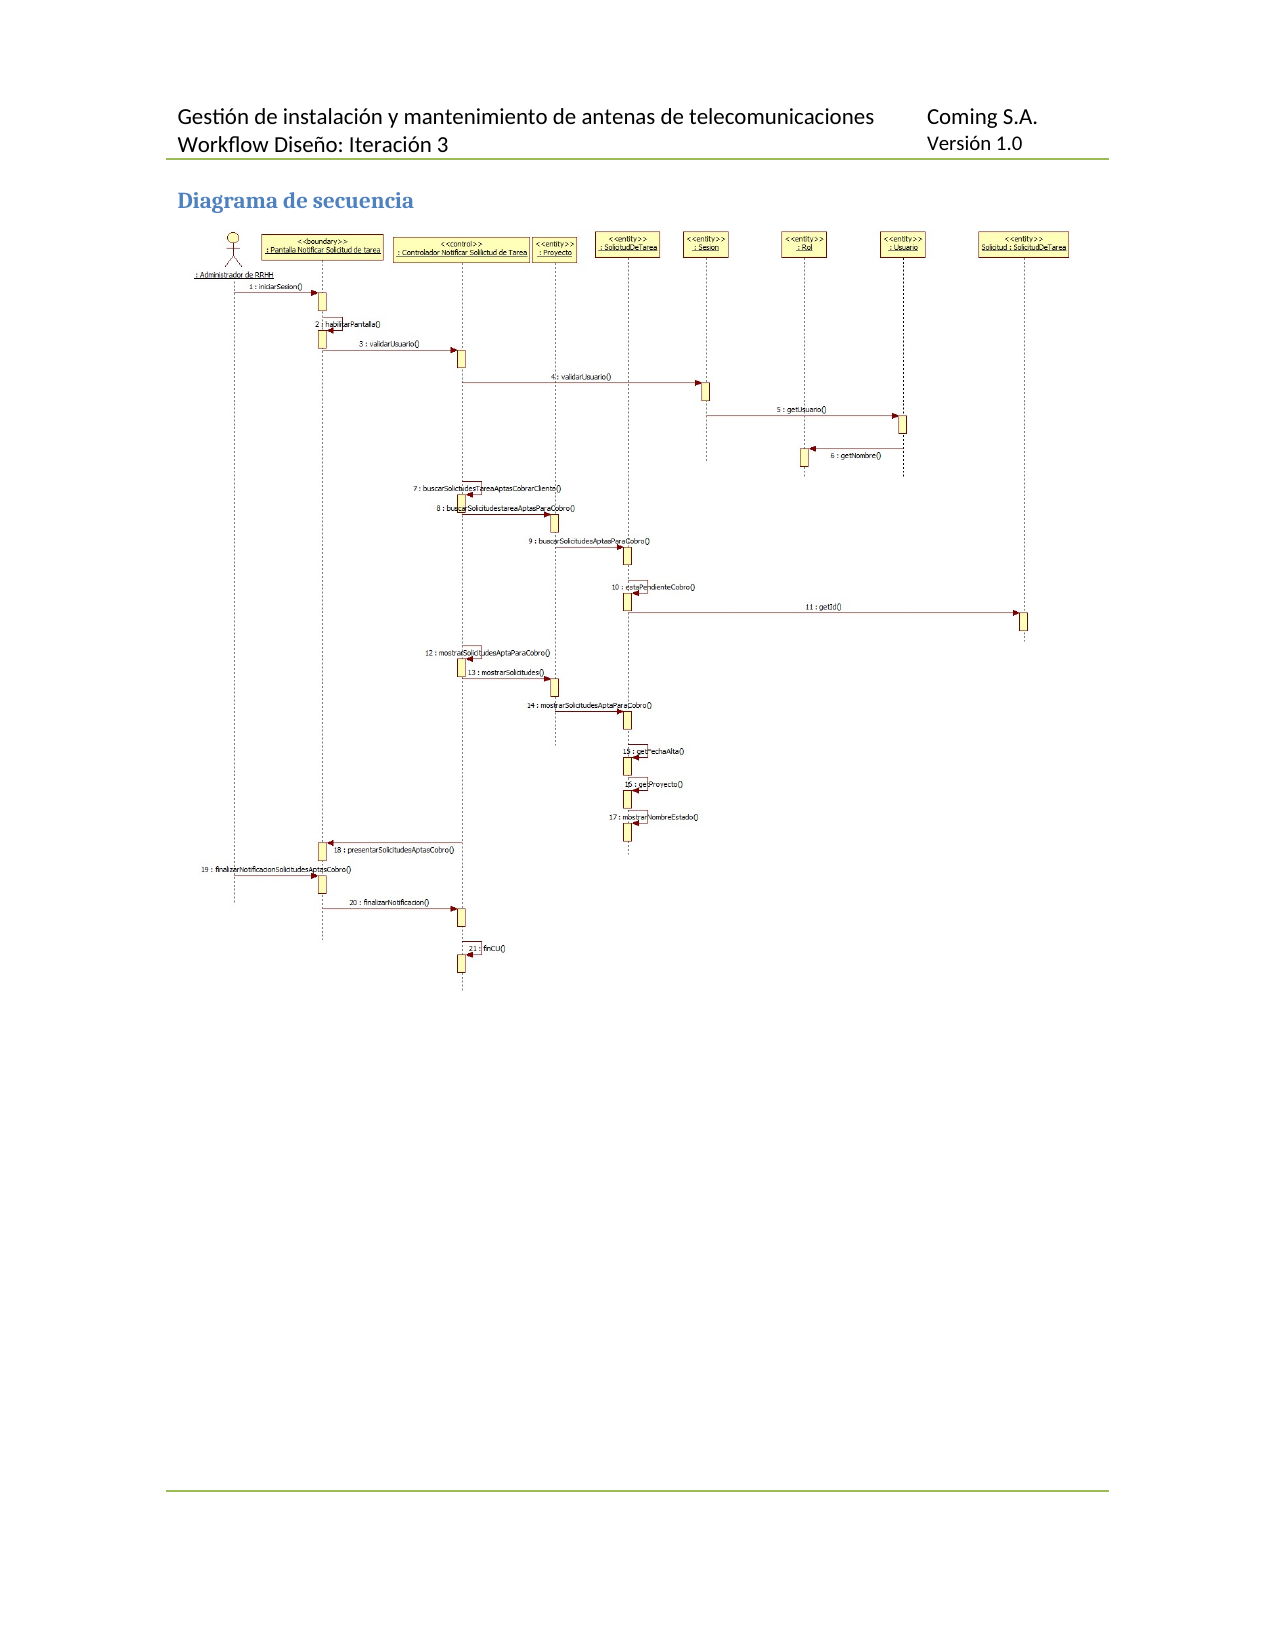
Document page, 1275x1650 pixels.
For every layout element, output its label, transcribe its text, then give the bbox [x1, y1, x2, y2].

picture [177, 218, 1082, 1004]
subtitle Diagrama de secuencia [177, 188, 1098, 214]
